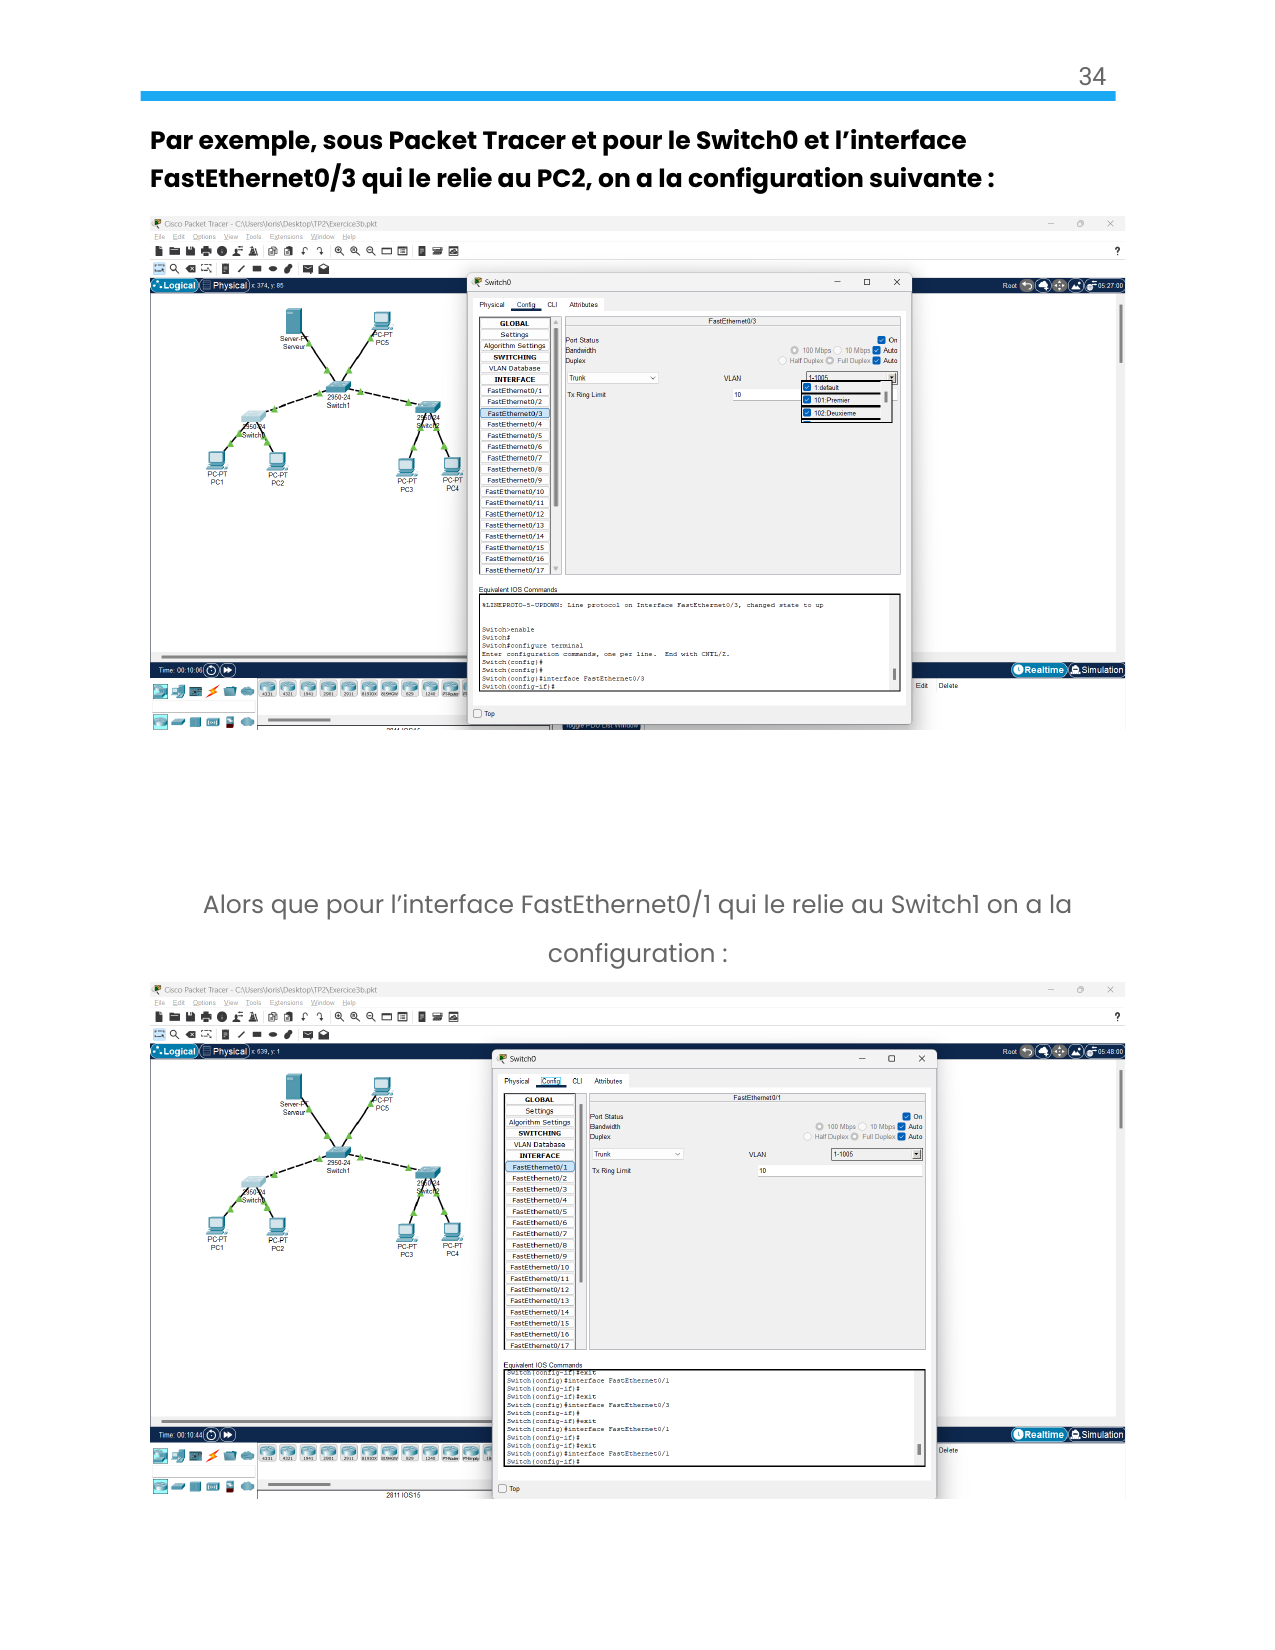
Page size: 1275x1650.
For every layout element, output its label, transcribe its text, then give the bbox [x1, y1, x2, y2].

picture [150, 982, 1125, 1499]
picture [176, 1050, 184, 1056]
subtitle Par exemple, sous Packet Tracer et pour le Switch0 et l’interface FastEthernet0/3 qui le relie au PC2, on a la configuration suivante : [150, 121, 1125, 196]
picture [187, 283, 195, 288]
picture [176, 284, 184, 290]
picture [140, 91, 1116, 101]
picture [187, 1049, 195, 1054]
picture [150, 216, 1125, 730]
text Alors que pour l’interface FastEthernet0/1 qui le relie au Switch1 on a la configuration : [150, 885, 1125, 971]
